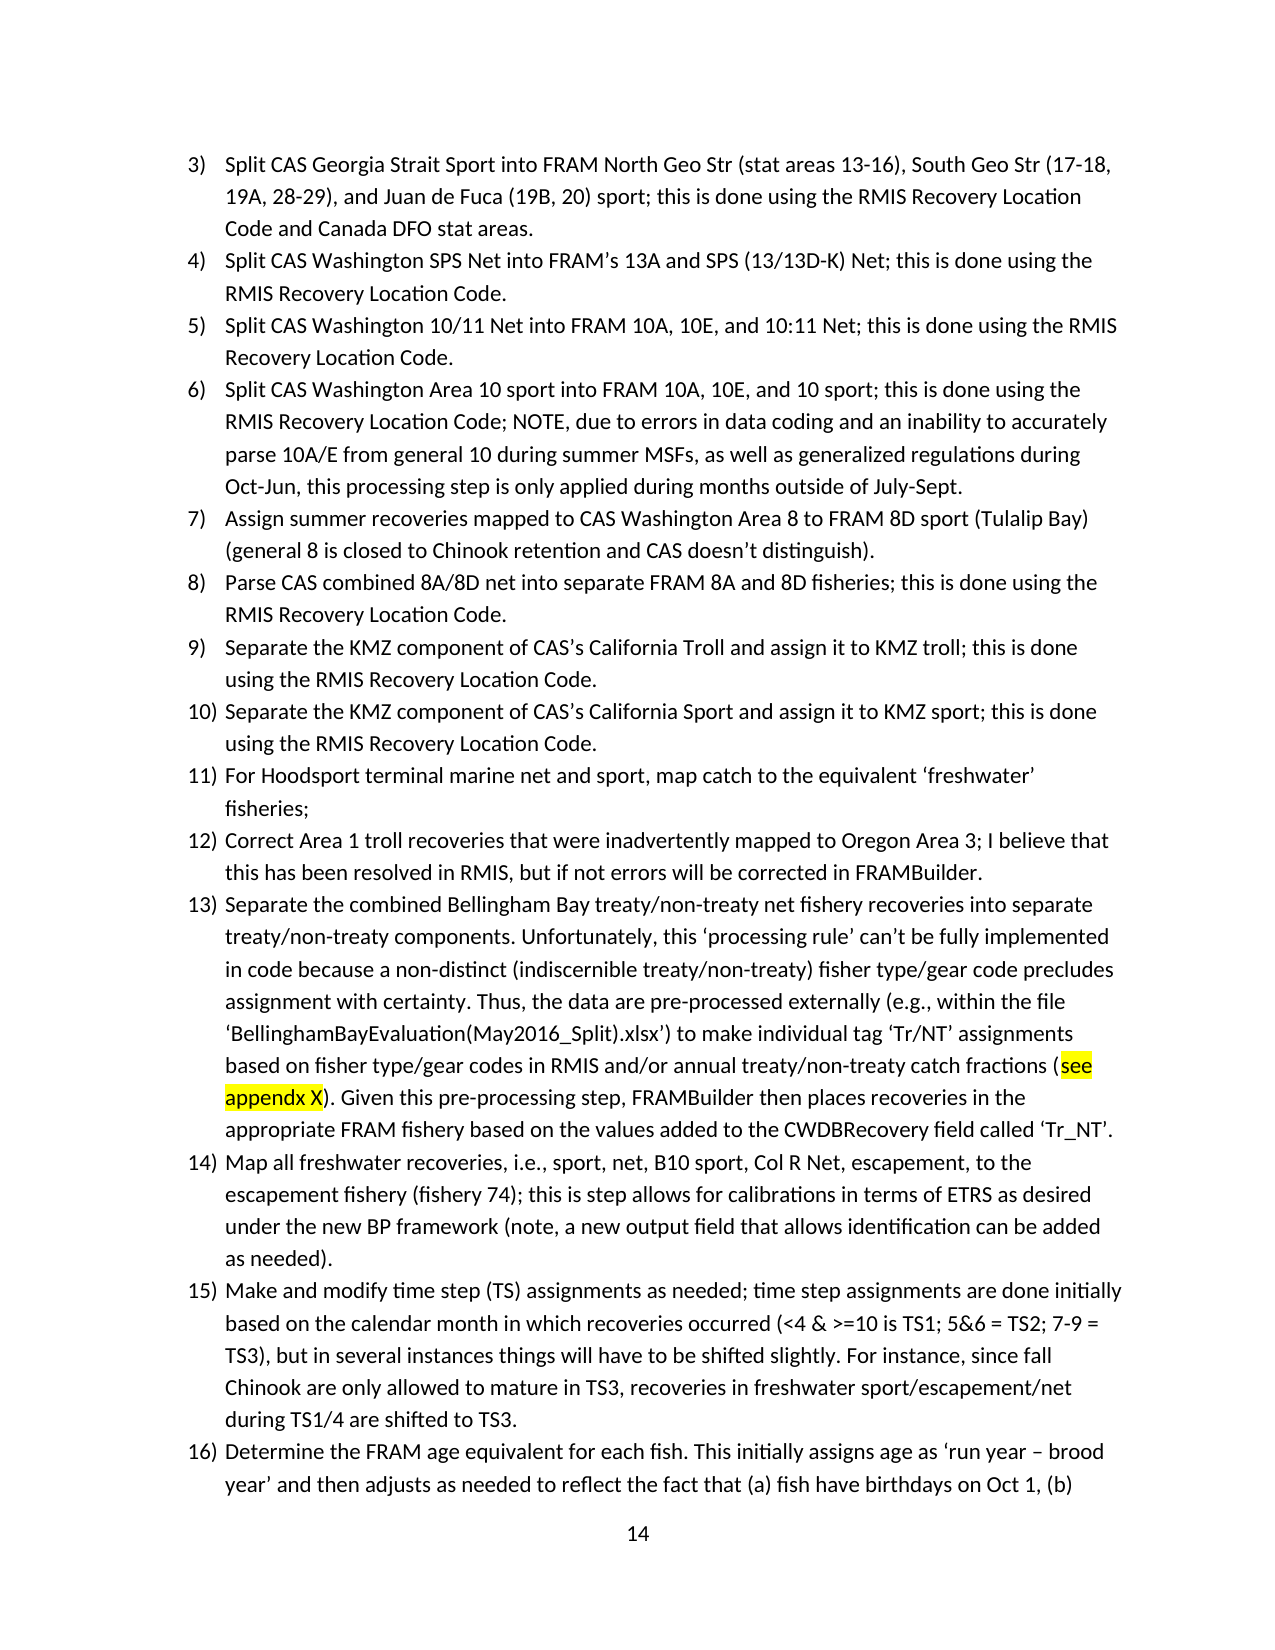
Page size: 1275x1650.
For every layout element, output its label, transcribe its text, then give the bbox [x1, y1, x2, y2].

list Parse CAS combined 8A/8D net into separate FRAM 8A and 8D fisheries; this is done using the RMIS Recovery Location Code. [187, 568, 1125, 629]
list Split CAS Washington SPS Net into FRAM’s 13A and SPS (13/13D-K) Net; this is done using the RMIS Recovery Location Code. [187, 247, 1125, 307]
list Assign summer recoveries mapped to CAS Washington Area 8 to FRAM 8D sport (Tulalip Bay) (general 8 is closed to Chinook retention and CAS doesn’t distinguish). [187, 504, 1125, 564]
list Map all freshwater recoveries, i.e., sport, net, B10 sport, Col R Net, escapement, to the escapement fishery (fishery 74); this is step allows for calibrations in terms of ETRS as desired under the new BP framework (note, a new output field that allows identification can be added as needed). [187, 1148, 1125, 1272]
list Separate the KMZ component of CAS’s California Sport and assign it to KMZ sport; this is done using the RMIS Recovery Location Code. [187, 697, 1125, 757]
list Correct Area 1 troll recoveries that were inadvertently mapped to Oregon Area 3; I believe that this has been resolved in RMIS, but if not errors will be corrected in FRAMBuilder. [187, 826, 1125, 886]
list Make and modify time step (TS) assignments as needed; time step assignments are done initially based on the calendar month in which recoveries occurred (<4 & >=10 is TS1; 5&6 = TS2; 7-9 = TS3), but in several instances things will have to be shifted slightly. For instance, since fall Chinook are only allowed to mature in TS3, recoveries in freshwater sport/escapement/net during TS1/4 are shifted to TS3. [187, 1277, 1125, 1433]
list Split CAS Washington 10/11 Net into FRAM 10A, 10E, and 10:11 Net; this is done using the RMIS Recovery Location Code. [187, 311, 1125, 371]
list Separate the KMZ component of CAS’s California Troll and assign it to KMZ troll; this is done using the RMIS Recovery Location Code. [187, 633, 1125, 693]
list Split CAS Georgia Strait Sport into FRAM North Geo Str (stat areas 13-16), South Geo Str (17-18, 19A, 28-29), and Juan de Fuca (19B, 20) sport; this is done using the RMIS Recovery Location Code and Canada DFO stat areas. [187, 150, 1125, 242]
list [187, 1437, 1125, 1498]
list Separate the combined Bellingham Bay treaty/non-treaty net fishery recoveries into separate treaty/non-treaty components. Unfortunately, this ‘processing rule’ can’t be fully implemented in code because a non-distinct (indiscernible treaty/non-treaty) fisher type/gear code precludes assignment with certainty. Thus, the data are pre-processed externally (e.g., within the file ‘BellinghamBayEvaluation(May2016_Split).xlsx’) to make individual tag ‘Tr/NT’ assignments based on fisher type/gear codes in RMIS and/or annual treaty/non-treaty catch fractions (see appendx X). Given this pre-processing step, FRAMBuilder then places recoveries in the appropriate FRAM fishery based on the values added to the CWDBRecovery field called ‘Tr_NT’. [187, 890, 1125, 1144]
list Split CAS Washington Area 10 sport into FRAM 10A, 10E, and 10 sport; this is done using the RMIS Recovery Location Code; NOTE, due to errors in data coding and an inability to accurately parse 10A/E from general 10 during summer MSFs, as well as generalized regulations during Oct-Jun, this processing step is only applied during months outside of July-Sept. [187, 375, 1125, 500]
list For Hoodsport terminal marine net and sport, map catch to the equivalent ‘freshwater’ fisheries; [187, 762, 1125, 822]
